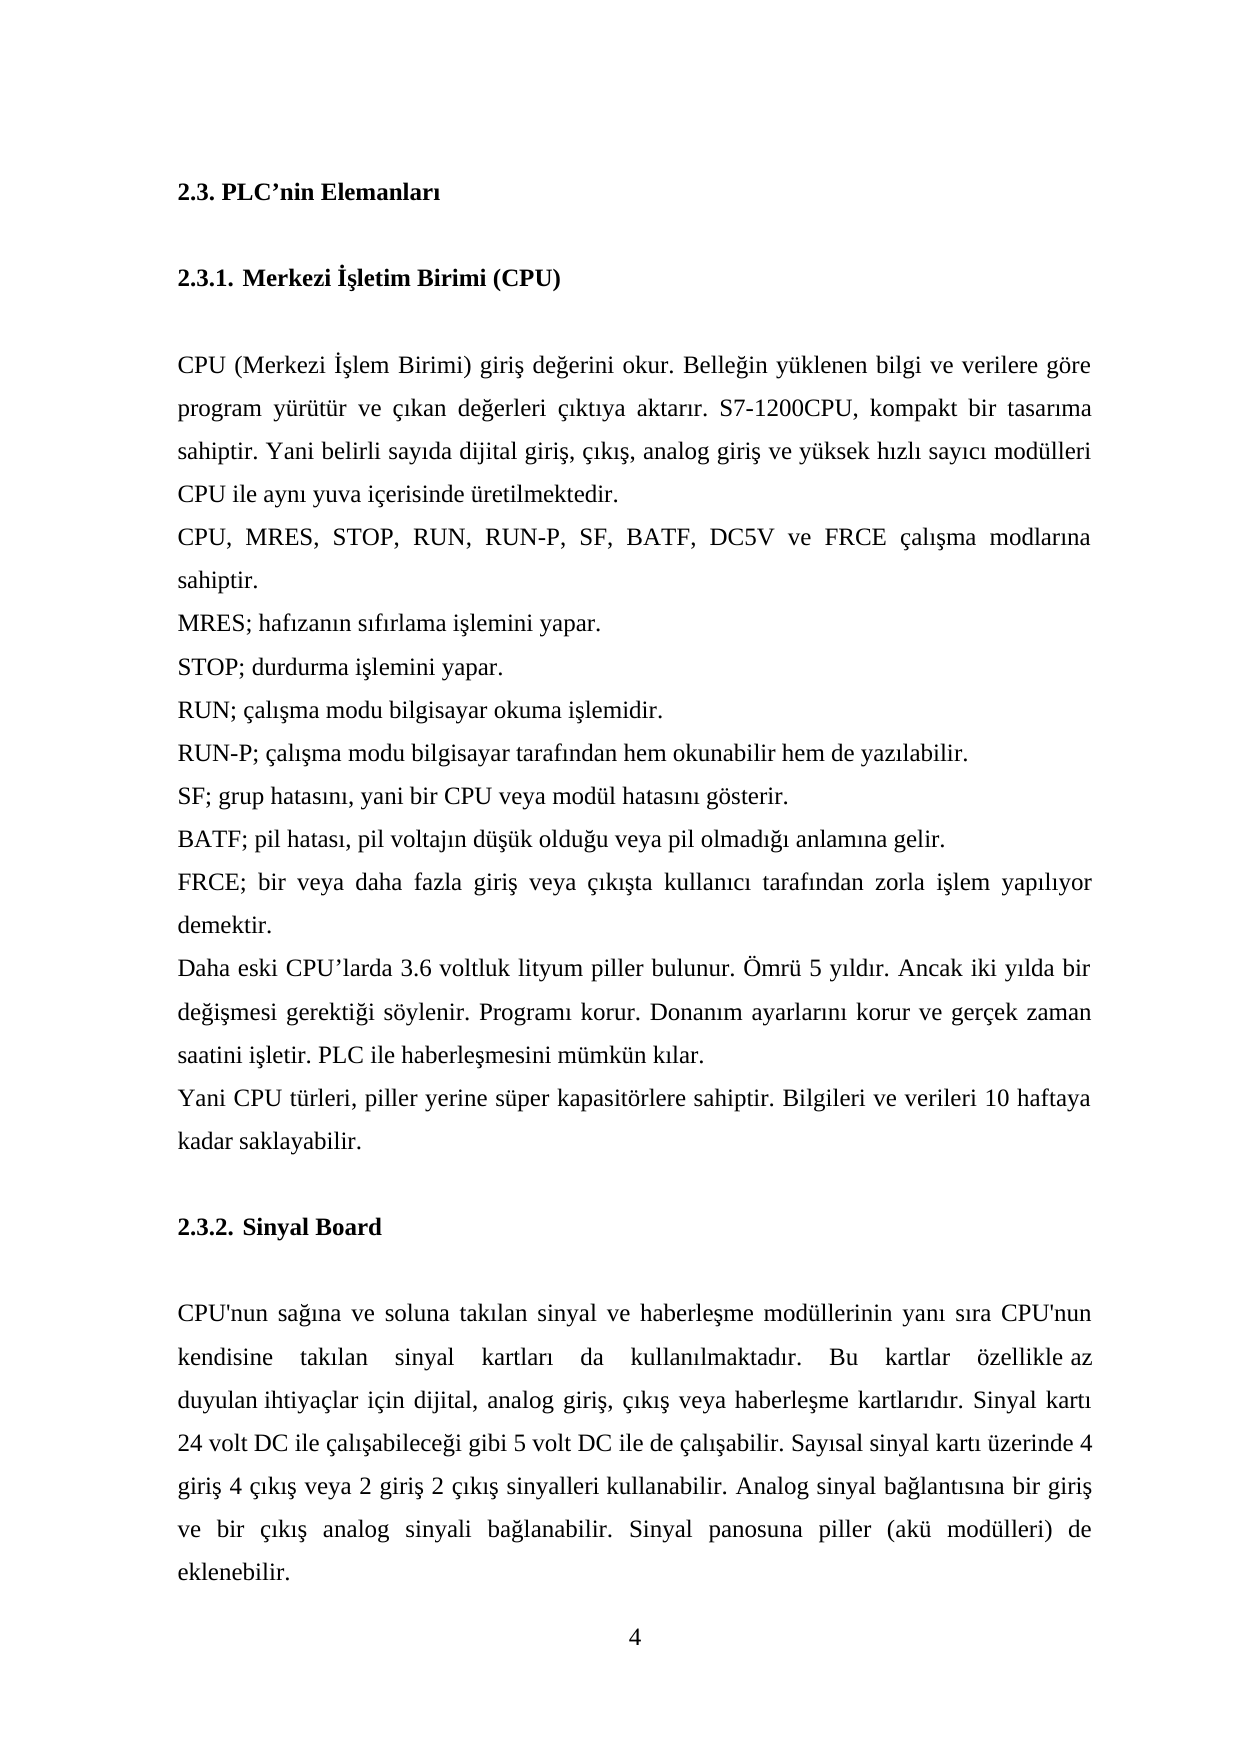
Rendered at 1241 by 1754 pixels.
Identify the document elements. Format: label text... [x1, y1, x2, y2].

text Yani CPU türleri, piller yerine süper kapasitörlere sahiptir. Bilgileri ve verileri 10 haftaya kadar saklayabilir. [177, 1083, 1092, 1155]
text RUN-P; çalışma modu bilgisayar tarafından hem okunabilir hem de yazılabilir. [177, 738, 1092, 767]
text FRCE; bir veya daha fazla giriş veya çıkışta kullanıcı tarafından zorla işlem yapılıyor demektir. [177, 867, 1092, 939]
subtitle Merkezi İşletim Birimi (CPU) [177, 263, 1092, 292]
text CPU'nun sağına ve soluna takılan sinyal ve haberleşme modüllerinin yanı sıra CPU'nun kendisine takılan sinyal kartları da kullanılmaktadır. Bu kartlar özellikle az duyulan ihtiyaçlar için dijital, analog giriş, çıkış veya haberleşme kartlarıdır. Sinyal kartı 24 volt DC ile çalışabileceği gibi 5 volt DC ile de çalışabilir. Sayısal sinyal kartı üzerinde 4 giriş 4 çıkış veya 2 giriş 2 çıkış sinyalleri kullanabilir. Analog sinyal bağlantısına bir giriş ve bir çıkış analog sinyali bağlanabilir. Sinyal panosuna piller (akü modülleri) de eklenebilir. [177, 1298, 1092, 1586]
text STOP; durdurma işlemini yapar. [177, 652, 1092, 680]
text MRES; hafızanın sıfırlama işlemini yapar. [177, 608, 1092, 637]
text CPU, MRES, STOP, RUN, RUN-P, SF, BATF, DC5V ve FRCE çalışma modlarına sahiptir. [177, 522, 1092, 594]
text SF; grup hatasını, yani bir CPU veya modül hatasını gösterir. [177, 781, 1092, 810]
text CPU (Merkezi İşlem Birimi) giriş değerini okur. Belleğin yüklenen bilgi ve verilere göre program yürütür ve çıkan değerleri çıktıya aktarır. S7-1200CPU, kompakt bir tasarıma sahiptir. Yani belirli sayıda dijital giriş, çıkış, analog giriş ve yüksek hızlı sayıcı modülleri CPU ile aynı yuva içerisinde üretilmektedir. [177, 350, 1092, 508]
text Daha eski CPU’larda 3.6 voltluk lityum piller bulunur. Ömrü 5 yıldır. Ancak iki yılda bir değişmesi gerektiği söylenir. Programı korur. Donanım ayarlarını korur ve gerçek zaman saatini işletir. PLC ile haberleşmesini mümkün kılar. [177, 953, 1092, 1068]
subtitle PLC’nin Elemanları [177, 177, 1092, 206]
subtitle Sinyal Board [177, 1212, 1092, 1241]
text BATF; pil hatası, pil voltajın düşük olduğu veya pil olmadığı anlamına gelir. [177, 824, 1092, 853]
text RUN; çalışma modu bilgisayar okuma işlemidir. [177, 695, 1092, 723]
